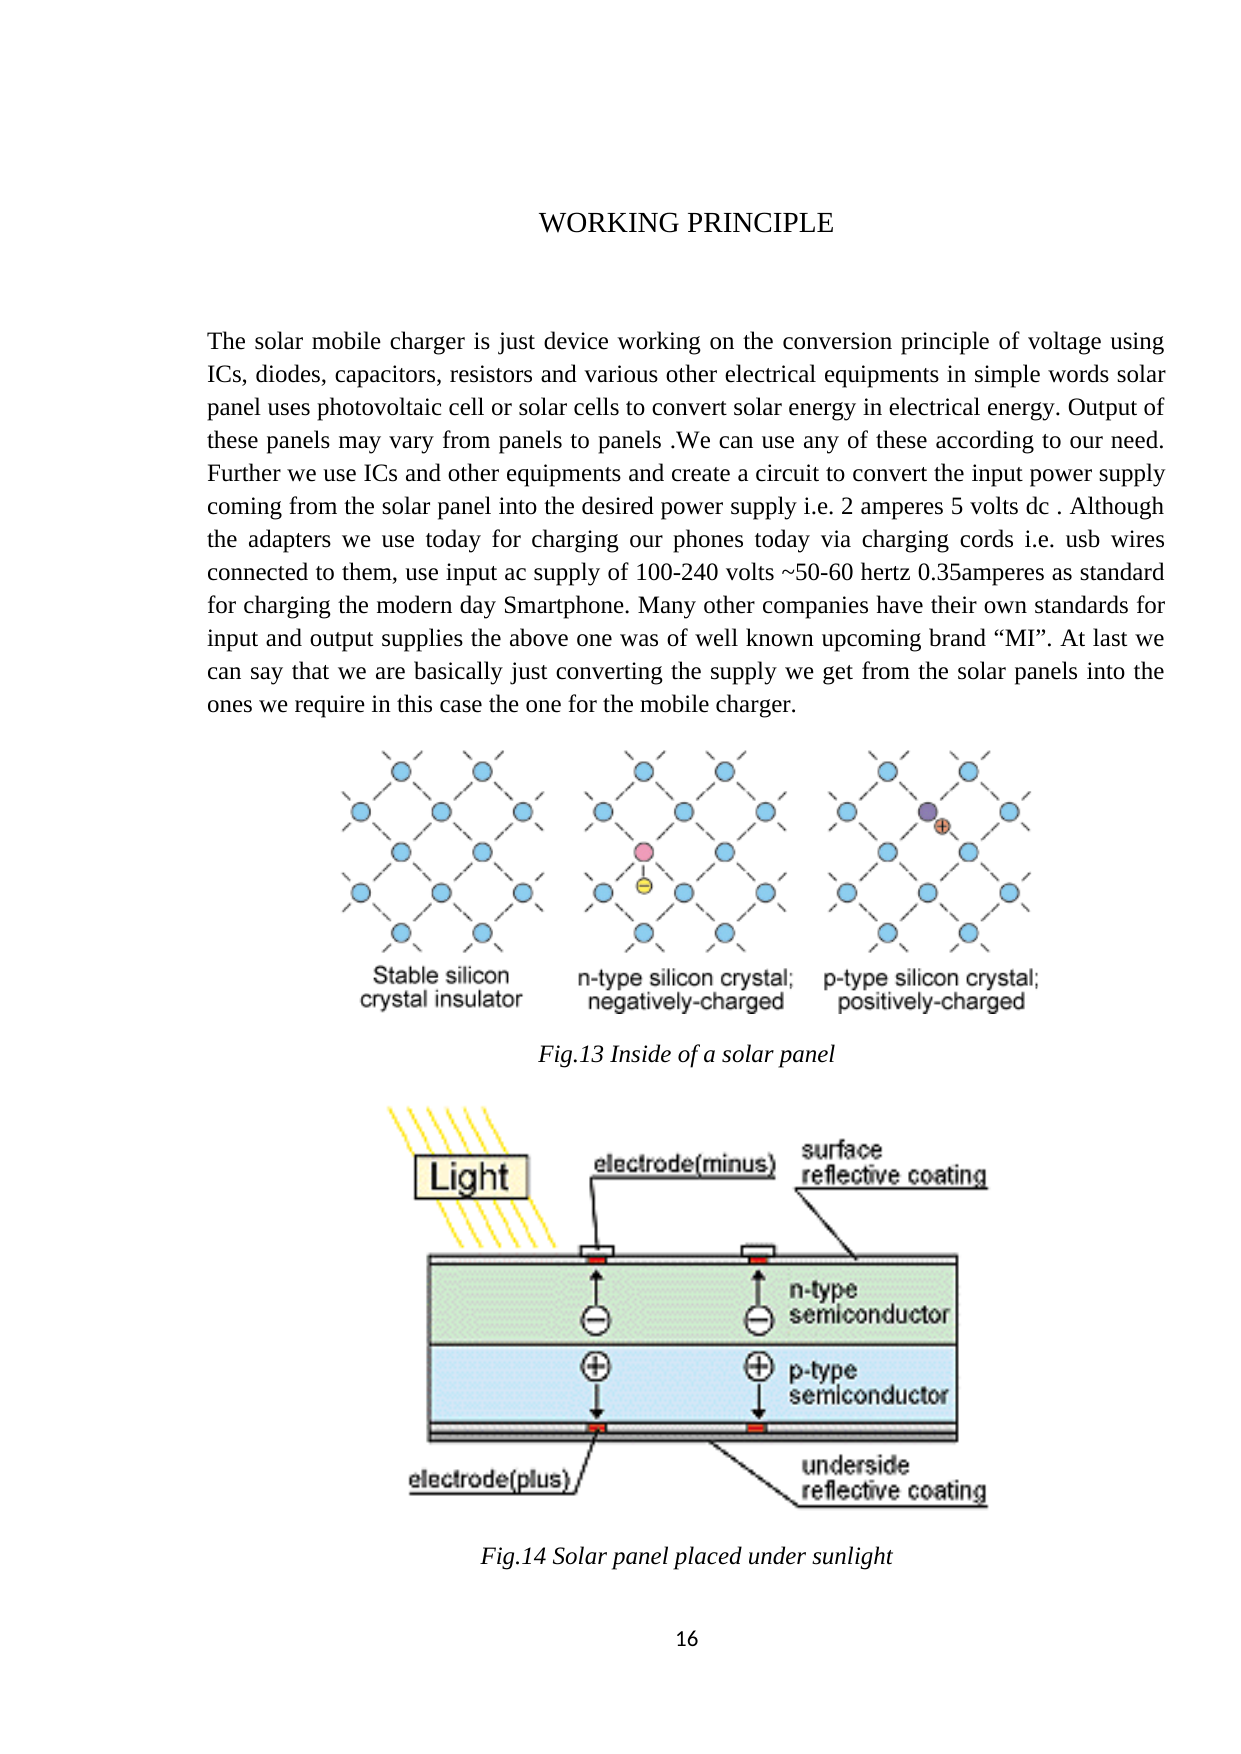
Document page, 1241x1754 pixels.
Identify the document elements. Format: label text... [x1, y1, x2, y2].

text WORKING PRINCIPLE [207, 206, 1166, 239]
text The solar mobile charger is just device working on the conversion principle of voltage using ICs, diodes, capacitors, resistors and various other electrical equipments in simple words solar panel uses photovoltaic cell or solar cells to convert solar energy in electrical energy. Output of these panels may vary from panels to panels .We can use any of these according to our need. Further we use ICs and other equipments and create a circuit to convert the input power supply coming from the solar panel into the desired power supply i.e. 2 amperes 5 volts dc . Although the adapters we use today for charging our phones today via charging cords i.e. usb wires connected to them, use input ac supply of 100-240 volts ~50-60 hertz 0.35amperes as standard for charging the modern day Smartphone. Many other companies have their own standards for input and output supplies the above one was of well known upcoming brand “MI”. At last we can say that we are basically just converting the supply we get from the solar panels into the ones we require in this case the one for the mobile charger. [207, 326, 1166, 718]
text Fig.13 Inside of a solar panel [207, 1039, 1166, 1067]
picture [378, 1092, 996, 1516]
text Fig.14 Solar panel placed under sunlight [207, 1541, 1166, 1570]
picture [335, 743, 1039, 1014]
